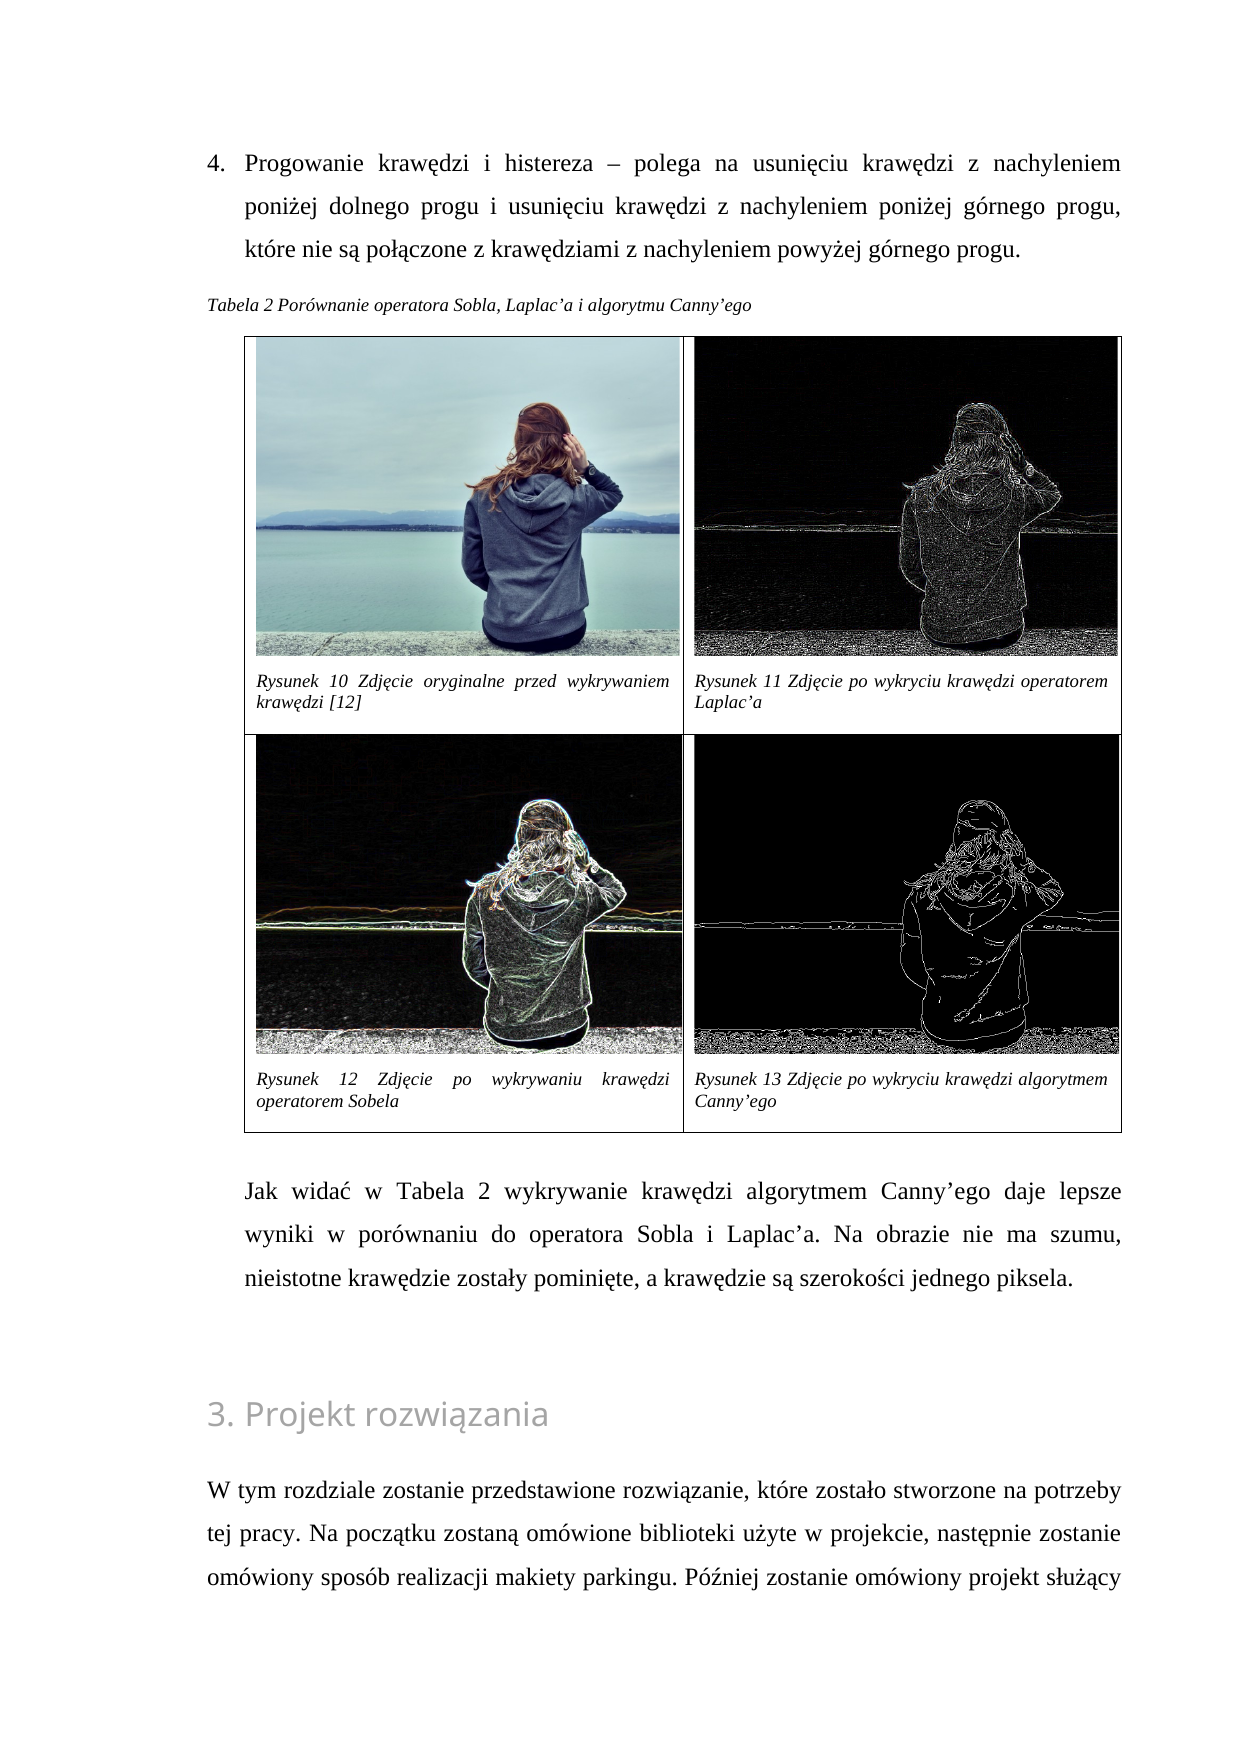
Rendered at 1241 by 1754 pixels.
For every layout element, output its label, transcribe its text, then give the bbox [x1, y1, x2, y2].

picture [256, 337, 680, 656]
list Jak widać w Tabeli 2 wykrywanie krawędzi algorytmem Canny’ego daje lepsze wyniki w porównaniu do operatora Sobla i Laplac’a. Na obrazie nie ma szumu, nieistotne krawędzie zostały pominięte, a krawędzie są szerokości jednego piksela. [244, 1176, 1122, 1291]
picture [694, 734, 1120, 1054]
picture [256, 734, 683, 1054]
picture [694, 337, 1118, 656]
list Progowanie krawędzi i histereza – polega na usunięciu krawędzi z nachyleniem poniżej dolnego progu i usunięciu krawędzi z nachyleniem poniżej górnego progu, które nie są połączone z krawędziami z nachyleniem powyżej górnego progu. [207, 148, 1122, 263]
table_header Rysunek Zdjęcie oryginalne przed wykrywaniem krawędzi [245, 337, 683, 733]
subtitle Projekt rozwiązania [207, 1391, 1122, 1436]
